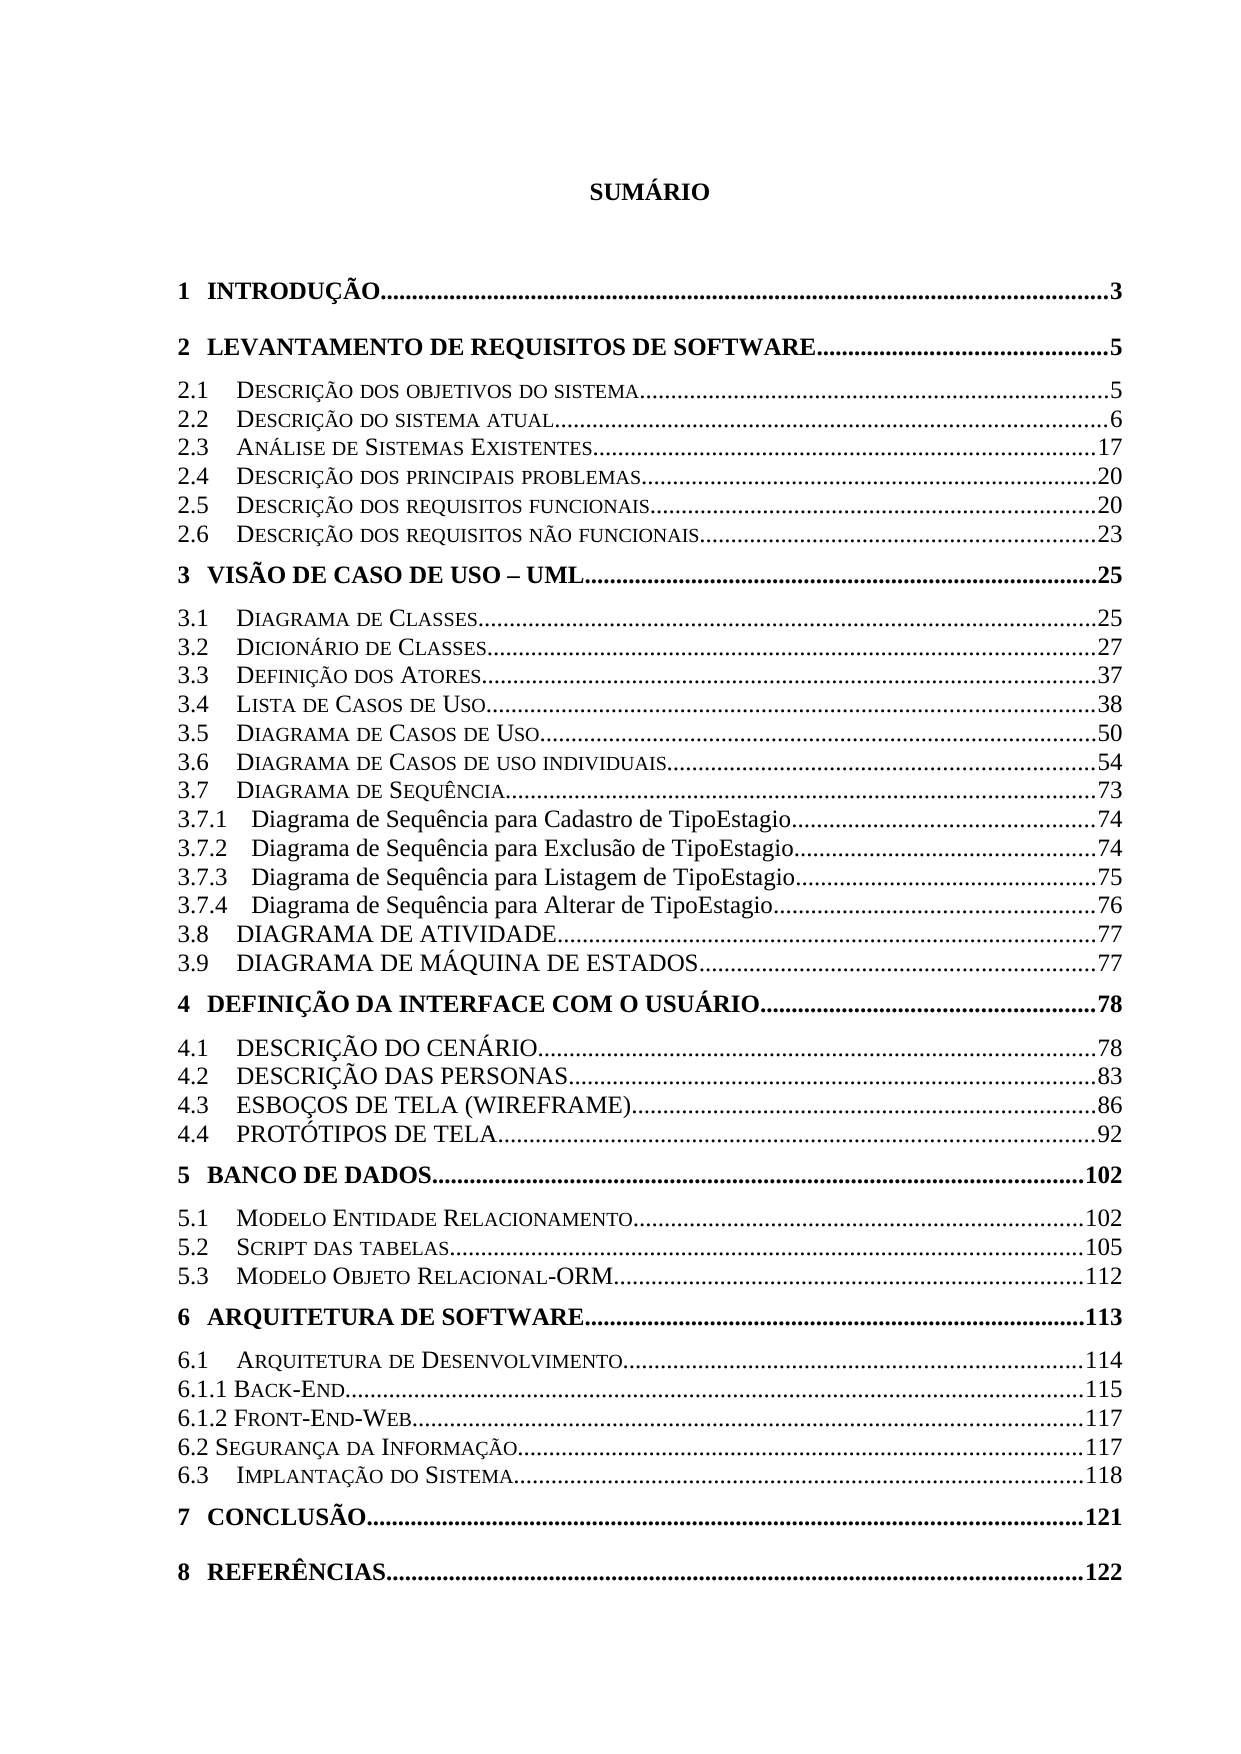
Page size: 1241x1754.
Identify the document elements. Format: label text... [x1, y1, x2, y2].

text 2.5 Descrição dos requisitos funcionais 20 [177, 490, 1122, 519]
text 2.6 Descrição dos requisitos não funcionais 23 [177, 519, 1122, 547]
text 3.8 DIAGRAMA DE ATIVIDADE 77 [177, 919, 1122, 948]
text 2.3 Análise de Sistemas Existentes 17 [177, 432, 1122, 461]
text 6.1.1 Back-End 115 [177, 1374, 1122, 1403]
text 3 VISÃO DE CASO DE USO – UML 25 [177, 560, 1122, 589]
text 6.1.2 Front-End-Web 117 [177, 1403, 1122, 1432]
text 4.1 DESCRIÇÃO DO CENÁRIO 78 [177, 1033, 1122, 1061]
text 3.7.3 Diagrama de Sequência para Listagem de TipoEstagio 75 [177, 862, 1122, 891]
text 5.1 Modelo Entidade Relacionamento 102 [177, 1203, 1122, 1232]
text 6.3 Implantação do Sistema 118 [177, 1460, 1122, 1489]
text 3.4 Lista de Casos de Uso 38 [177, 689, 1122, 718]
text 3.7.4 Diagrama de Sequência para Alterar de TipoEstagio 76 [177, 891, 1122, 919]
text 1 INTRODUÇÃO 3 [177, 276, 1122, 305]
text 3.1 Diagrama de Classes 25 [177, 603, 1122, 632]
text 2.4 Descrição dos principais problemas 20 [177, 461, 1122, 490]
text 4.2 DESCRIÇÃO DAS PERSONAS 83 [177, 1061, 1122, 1090]
text 4.3 ESBOÇOS DE TELA (WIREFRAME) 86 [177, 1090, 1122, 1119]
text 3.7.1 Diagrama de Sequência para Cadastro de TipoEstagio 74 [177, 804, 1122, 833]
text 3.6 Diagrama de Casos de uso individuais 54 [177, 747, 1122, 776]
text 3.3 Definição dos Atores 37 [177, 661, 1122, 689]
text 6 ARQUITETURA DE SOFTWARE 113 [177, 1302, 1122, 1331]
text 2 LEVANTAMENTO DE REQUISITOS DE SOFTWARE 5 [177, 332, 1122, 360]
text 3.7.2 Diagrama de Sequência para Exclusão de TipoEstagio 74 [177, 833, 1122, 862]
title SUMÁRIO [177, 177, 1122, 206]
text 7 CONCLUSÃO 121 [177, 1502, 1122, 1530]
text 5.3 Modelo Objeto Relacional-ORM 112 [177, 1261, 1122, 1289]
text 4 DEFINIÇÃO DA INTERFACE COM O USUÁRIO 78 [177, 989, 1122, 1018]
text 4.4 PROTÓTIPOS DE TELA 92 [177, 1119, 1122, 1148]
text 8 REFERÊNCIAS 122 [177, 1557, 1122, 1586]
text 6.2 Segurança da Informação 117 [177, 1432, 1122, 1460]
text 5 BANCO DE DADOS 102 [177, 1160, 1122, 1189]
text 6.1 Arquitetura de Desenvolvimento 114 [177, 1345, 1122, 1374]
text 3.5 Diagrama de Casos de Uso 50 [177, 718, 1122, 747]
text 5.2 Script das tabelas 105 [177, 1232, 1122, 1261]
text 2.2 Descrição do sistema atual 6 [177, 404, 1122, 432]
text 3.7 Diagrama de Sequência 73 [177, 776, 1122, 804]
text 2.1 Descrição dos objetivos do sistema 5 [177, 375, 1122, 404]
text 3.2 Dicionário de Classes 27 [177, 632, 1122, 661]
text 3.9 DIAGRAMA DE MÁQUINA DE ESTADOS 77 [177, 948, 1122, 977]
